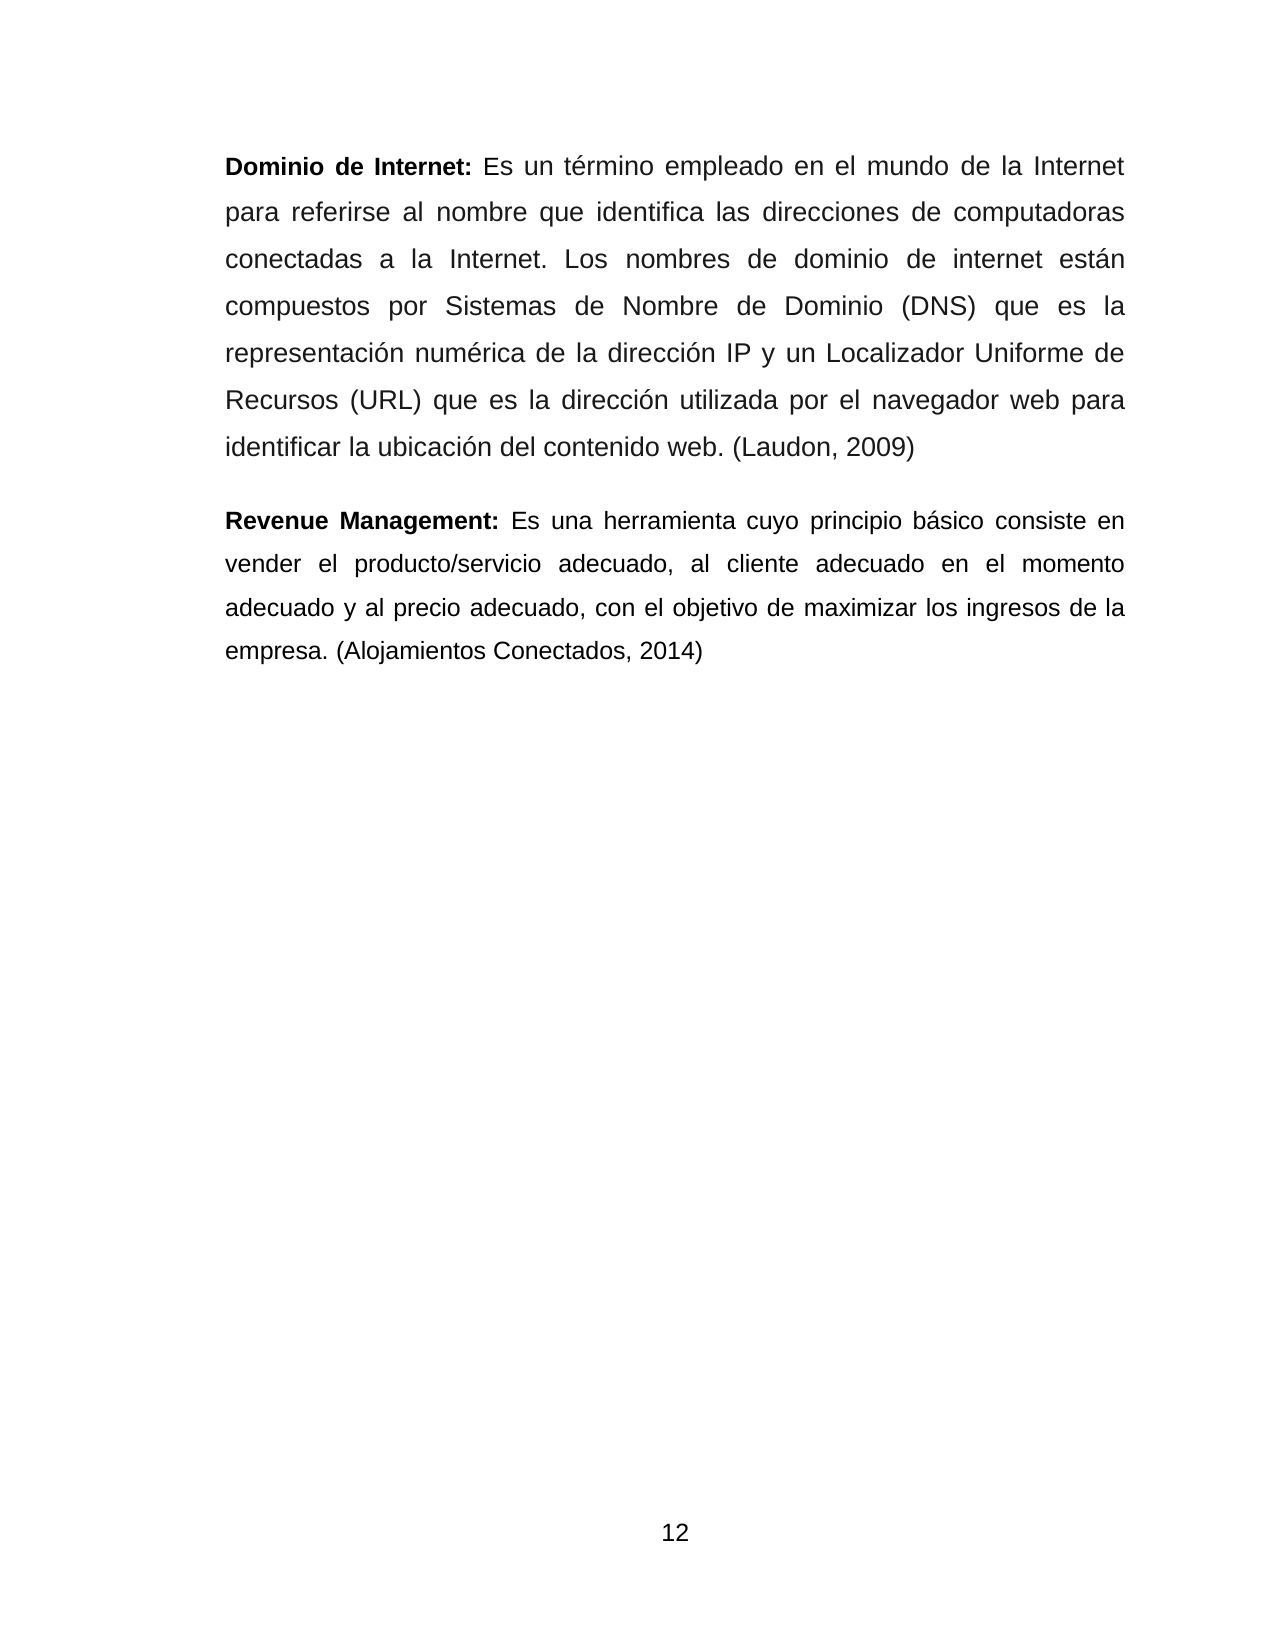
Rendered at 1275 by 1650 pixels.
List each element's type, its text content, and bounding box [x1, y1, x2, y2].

text Dominio de Internet: Es un término empleado en el mundo de la Internet para referirse al nombre que identifica las direcciones de computadoras conectadas a la Internet. Los nombres de dominio de internet están compuestos por Sistemas de Nombre de Dominio (DNS) que es la representación numérica de la dirección IP y un Localizador Uniforme de Recursos (URL) que es la dirección utilizada por el navegador web para identificar la ubicación del contenido web. (Laudon, 2009) [225, 149, 1125, 462]
text Revenue Management: Es una herramienta cuyo principio básico consiste en vender el producto/servicio adecuado, al cliente adecuado en el momento adecuado y al precio adecuado, con el objetivo de maximizar los ingresos de la empresa. (Alojamientos Conectados, 2014) [225, 506, 1125, 664]
